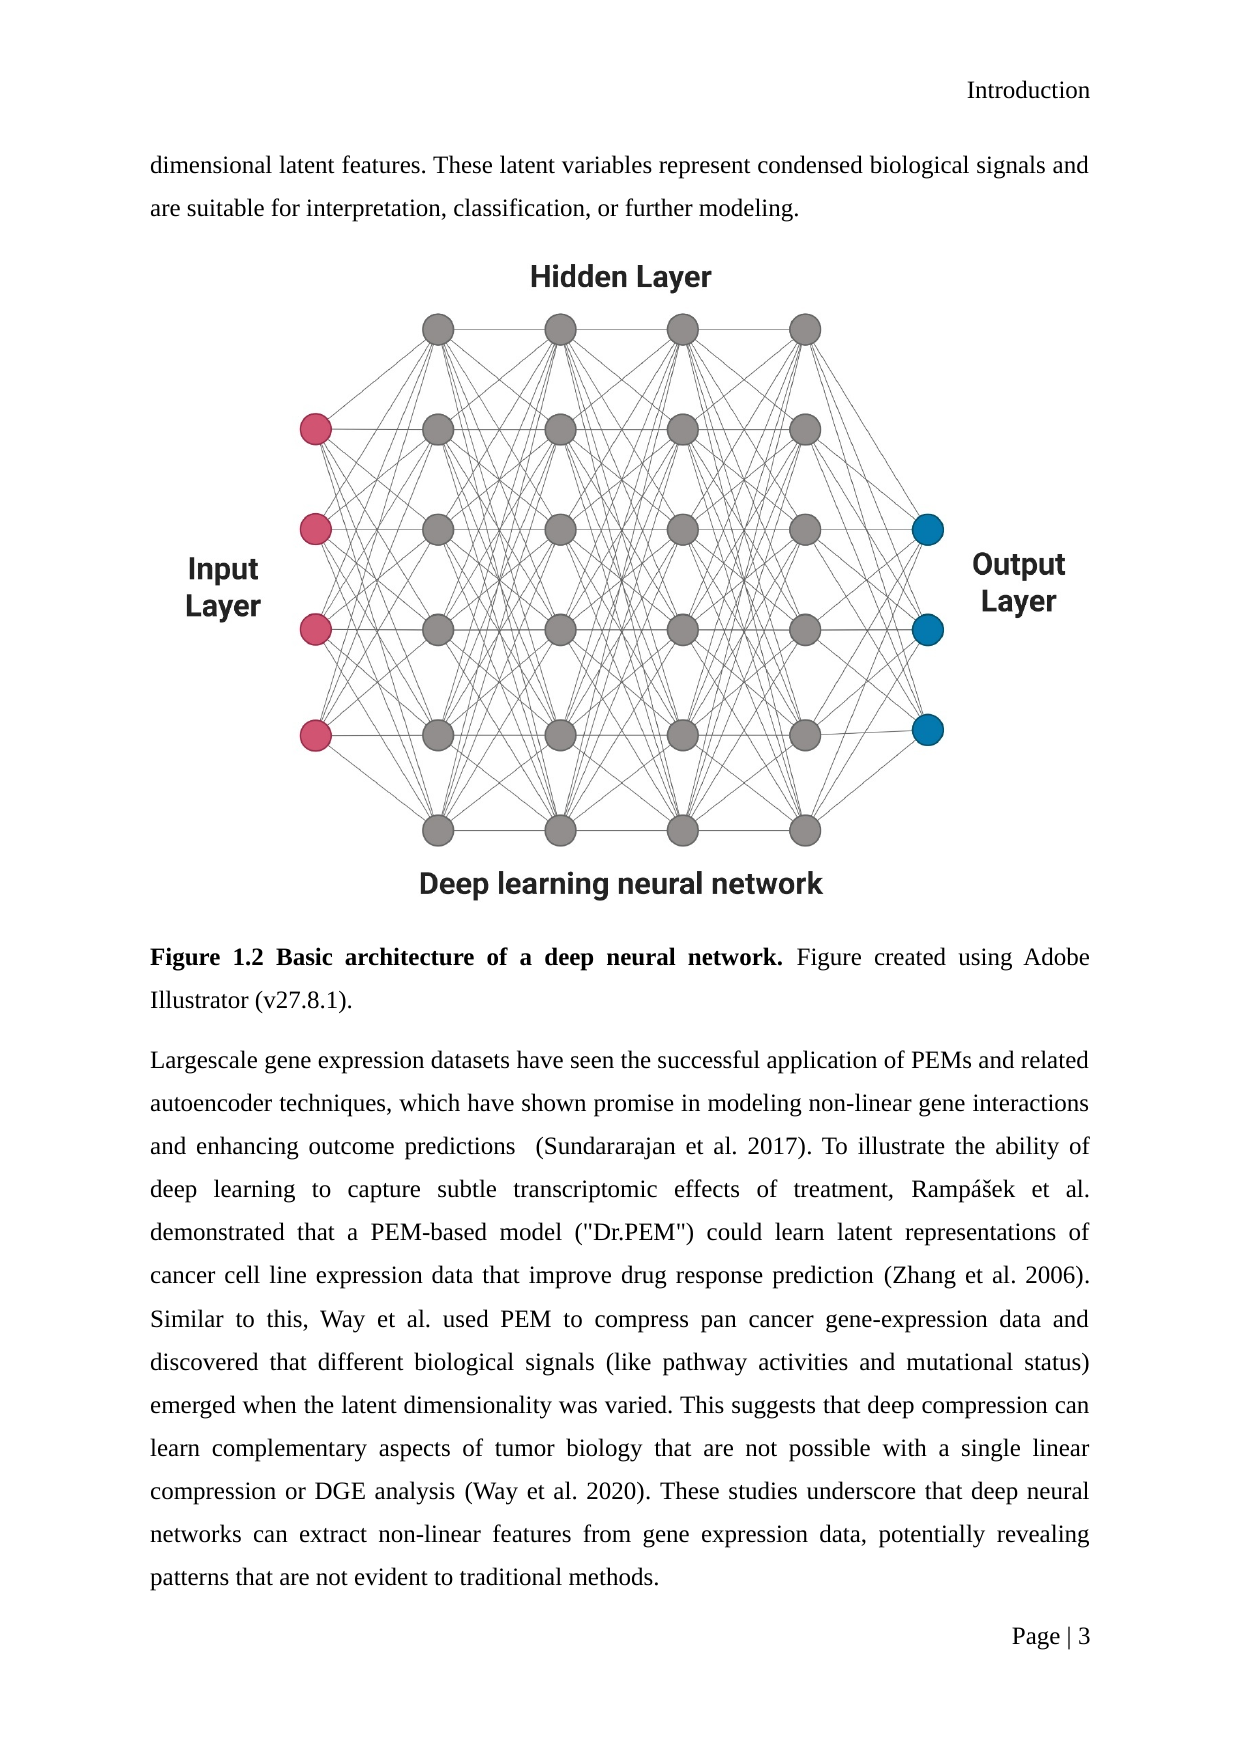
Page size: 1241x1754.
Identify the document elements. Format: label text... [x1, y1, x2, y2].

text Figure 1.2 Basic architecture of a deep neural network. Figure created using Adobe Illustrator (v27.8.1). [150, 942, 1090, 1014]
text Largescale gene expression datasets have seen the successful application of PEMs and related autoencoder techniques, which have shown promise in modeling non-linear gene interactions and enhancing outcome predictions . To illustrate the ability of deep learning to capture subtle transcriptomic effects of treatment, Rampášek et al. demonstrated that a PEM-based model ("Dr.PEM") could learn latent representations of cancer cell line expression data that improve drug response prediction . Similar to this, Way et al. used PEM to compress pan cancer gene-expression data and discovered that different biological signals (like pathway activities and mutational status) emerged when the latent dimensionality was varied. This suggests that deep compression can learn complementary aspects of tumor biology that are not possible with a single linear compression or DGE analysis . These studies underscore that deep neural networks can extract non-linear features from gene expression data, potentially revealing patterns that are not evident to traditional methods. [150, 1045, 1090, 1591]
picture [150, 252, 1091, 909]
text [150, 150, 1090, 222]
